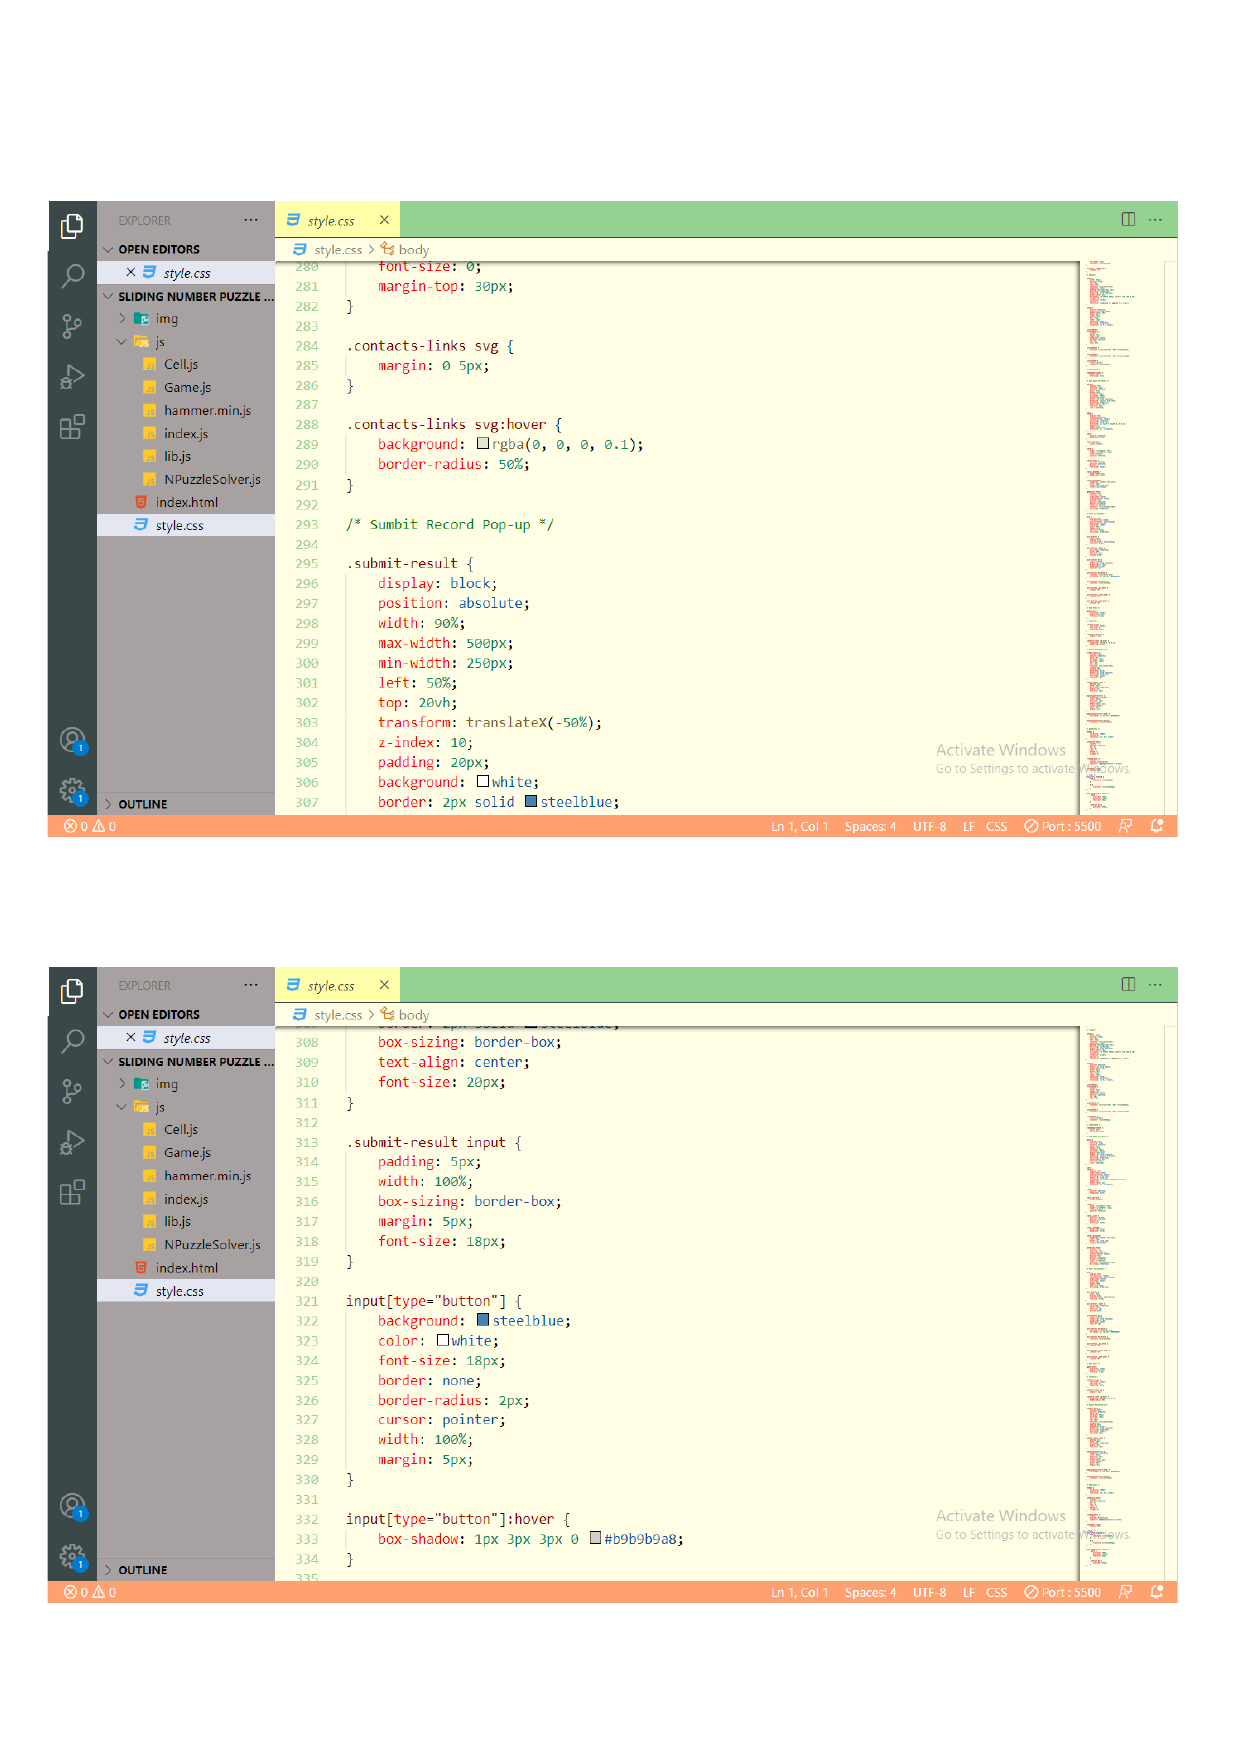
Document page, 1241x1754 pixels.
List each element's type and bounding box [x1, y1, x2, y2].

picture [47, 201, 1178, 837]
picture [47, 967, 1178, 1603]
